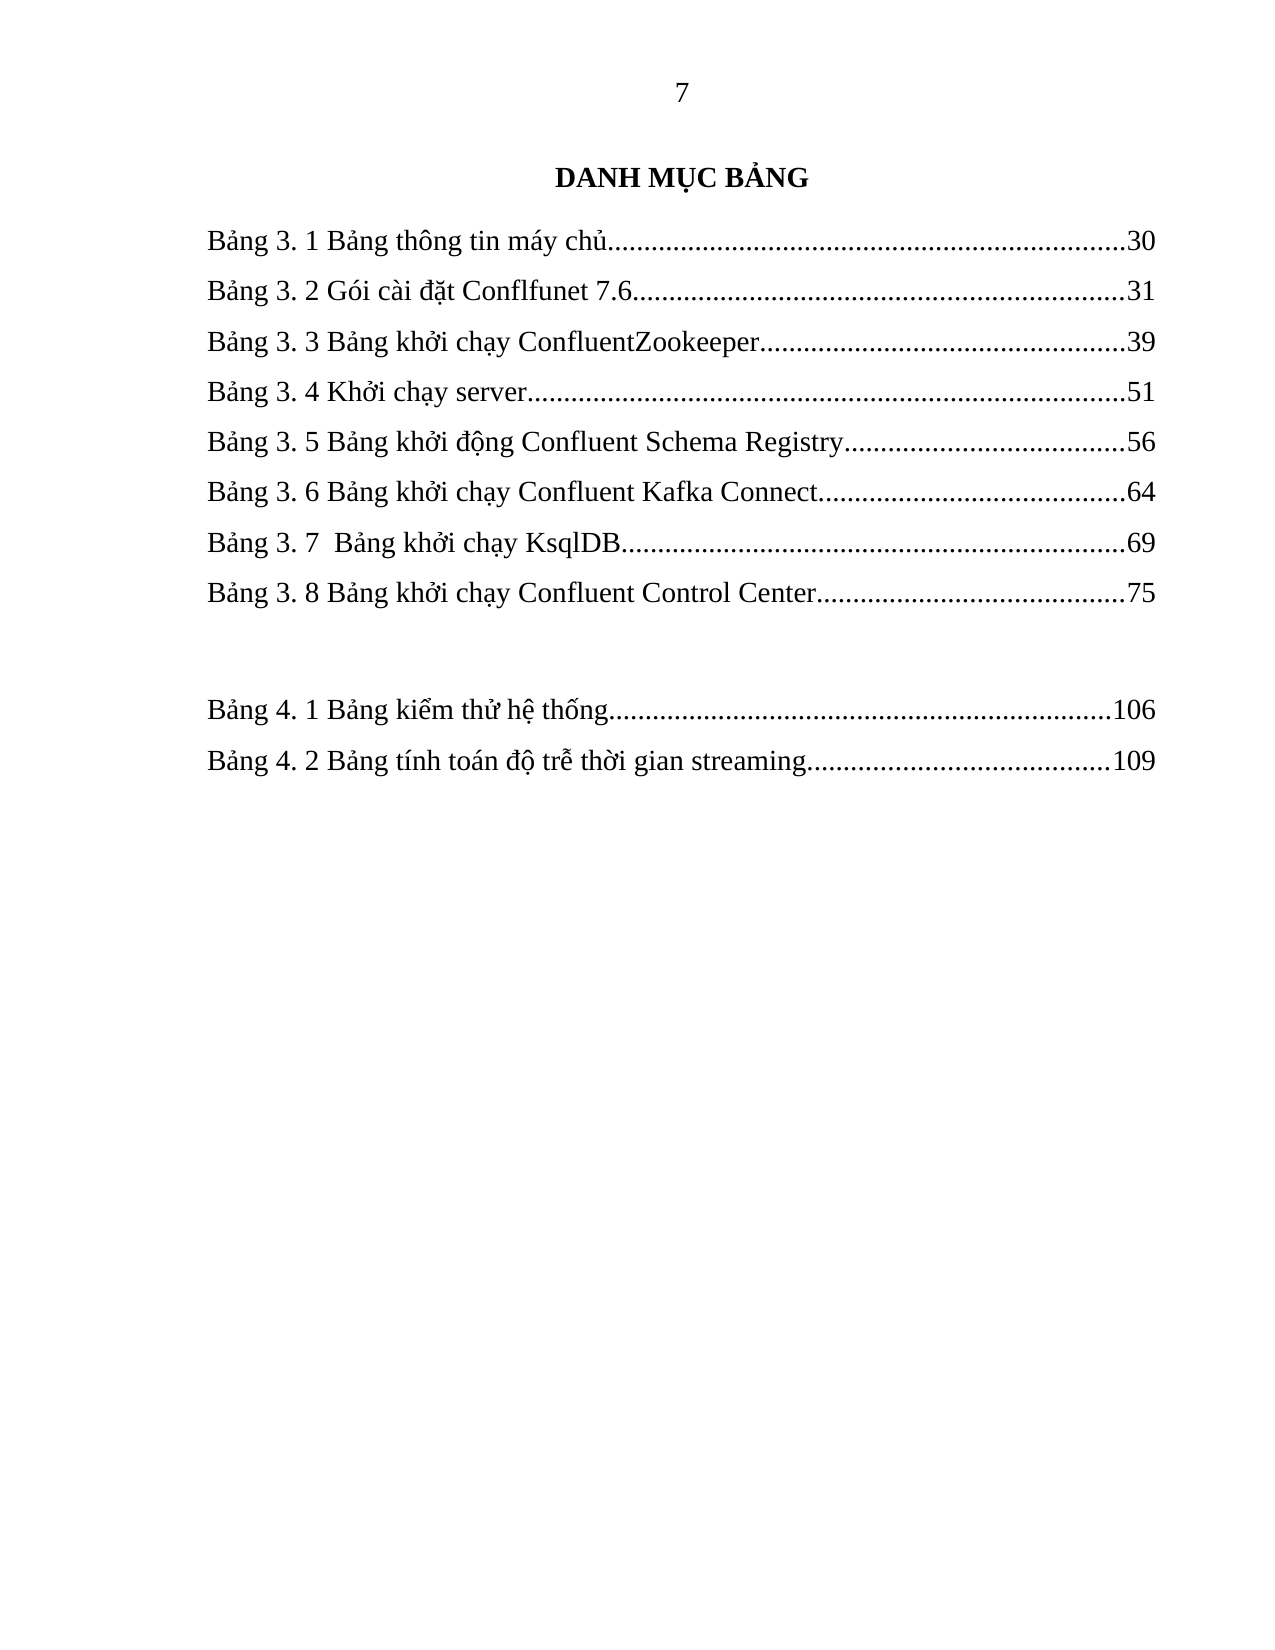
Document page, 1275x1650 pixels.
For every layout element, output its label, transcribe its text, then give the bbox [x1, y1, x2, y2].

text Bảng 3. 1 Bảng thông tin máy chủ 30 [207, 223, 1157, 257]
text Bảng 3. 2 Gói cài đặt Conflfunet 7.6 31 [207, 273, 1157, 307]
text Bảng 3. 3 Bảng khởi chạy ConfluentZookeeper 39 [207, 324, 1157, 357]
text Bảng 3. 5 Bảng khởi động Confluent Schema Registry 56 [207, 424, 1157, 458]
text Bảng 4. 1 Bảng kiểm thử hệ thống 106 [207, 692, 1157, 726]
text Bảng 3. 6 Bảng khởi chạy Confluent Kafka Connect 64 [207, 474, 1157, 508]
text Bảng 4. 2 Bảng tính toán độ trễ thời gian streaming 109 [207, 743, 1157, 776]
text Bảng 3. 8 Bảng khởi chạy Confluent Control Center 75 [207, 575, 1157, 609]
text Bảng 3. 4 Khởi chạy server 51 [207, 374, 1157, 407]
text Bảng 3. 7 Bảng khởi chạy KsqlDB 69 [207, 525, 1157, 558]
subtitle DANH MỤC BẢNG [207, 160, 1157, 194]
